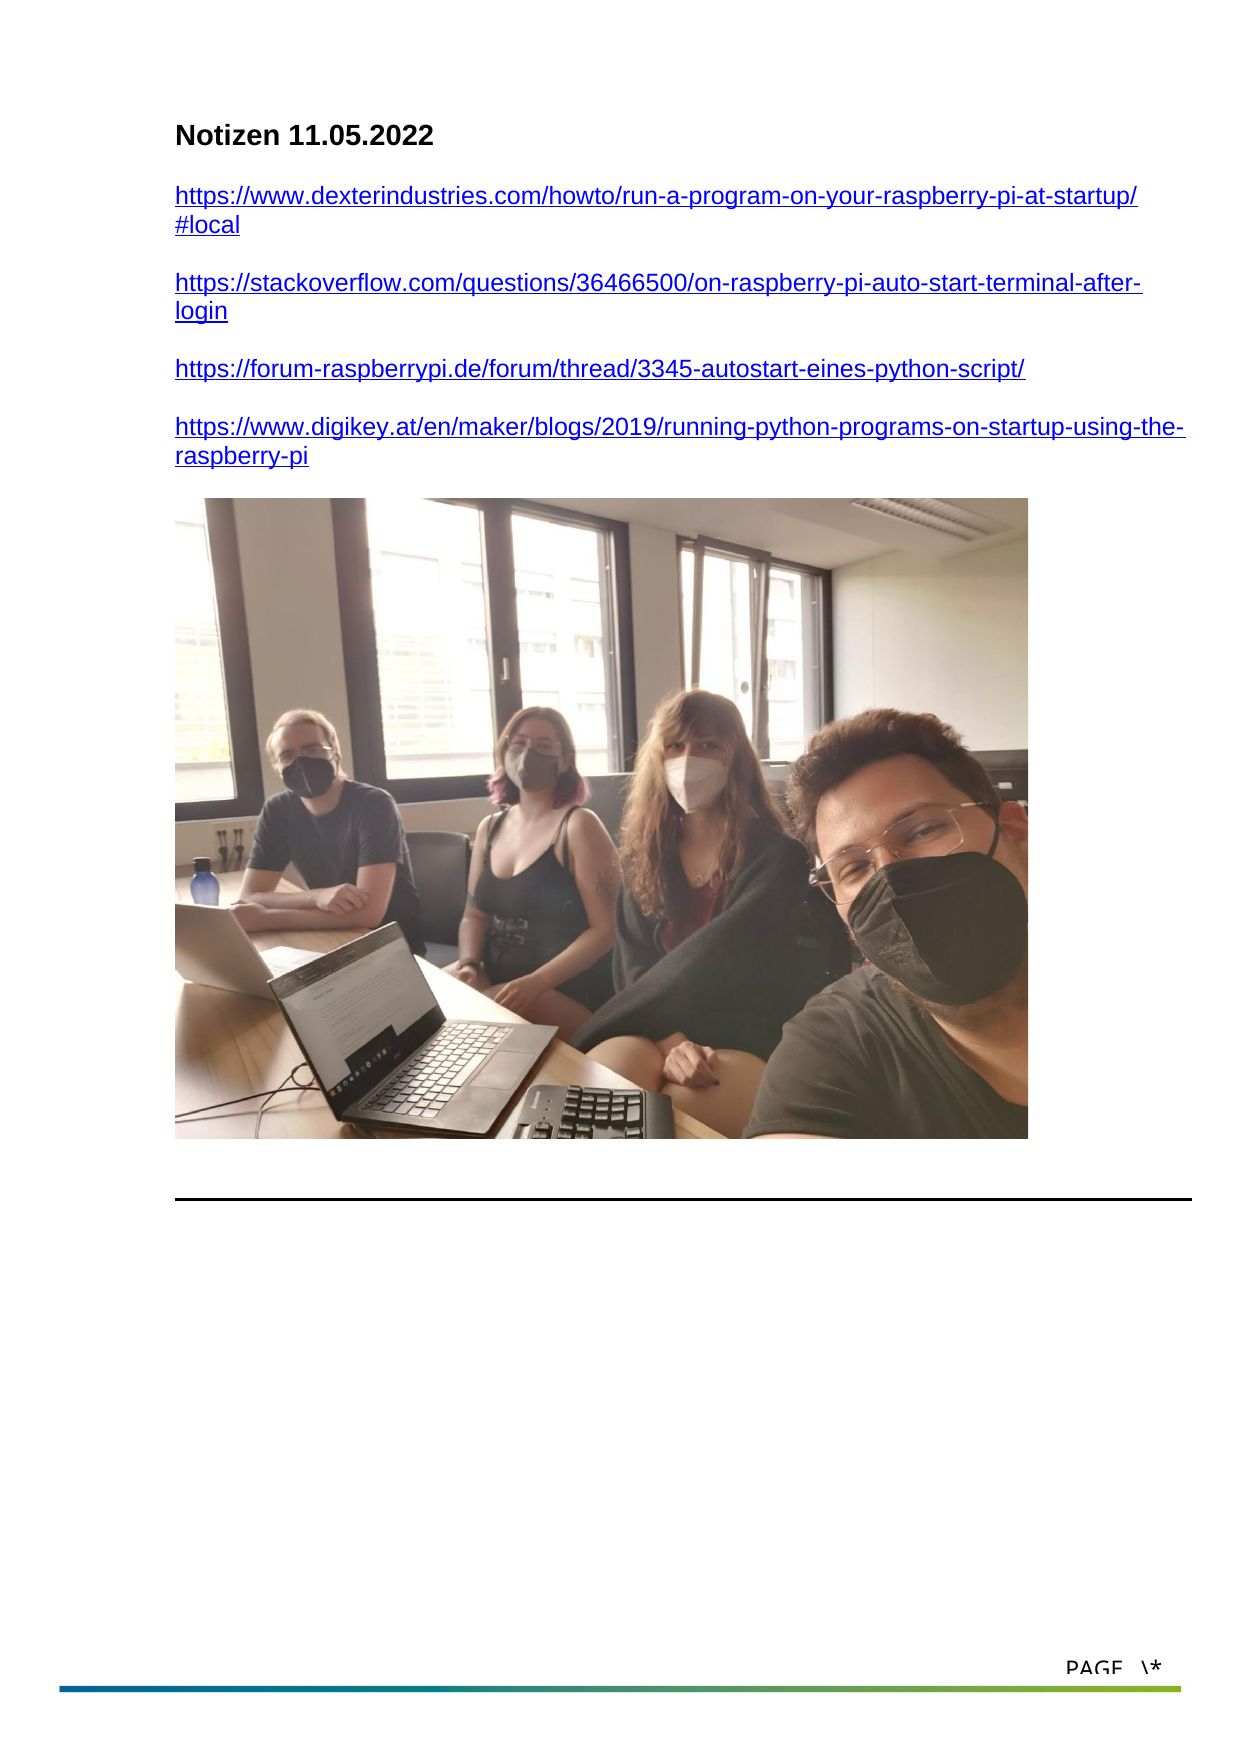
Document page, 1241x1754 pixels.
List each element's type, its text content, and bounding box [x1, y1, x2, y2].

text Notizen 11.05.2022 [175, 118, 1192, 152]
picture [175, 498, 1029, 1139]
text https://stackoverflow.com/questions/36466500/on-raspberry-pi-auto-start-terminal-after-login [175, 268, 1192, 325]
picture [0, 1680, 1240, 1752]
text https://forum-raspberrypi.de/forum/thread/3345-autostart-eines-python-script/ [175, 354, 1192, 383]
text https://www.digikey.at/en/maker/blogs/2019/running-python-programs-on-startup-using-the-raspberry-pi [175, 412, 1192, 470]
text https://www.dexterindustries.com/howto/run-a-program-on-your-raspberry-pi-at-startup/#local [175, 181, 1192, 238]
